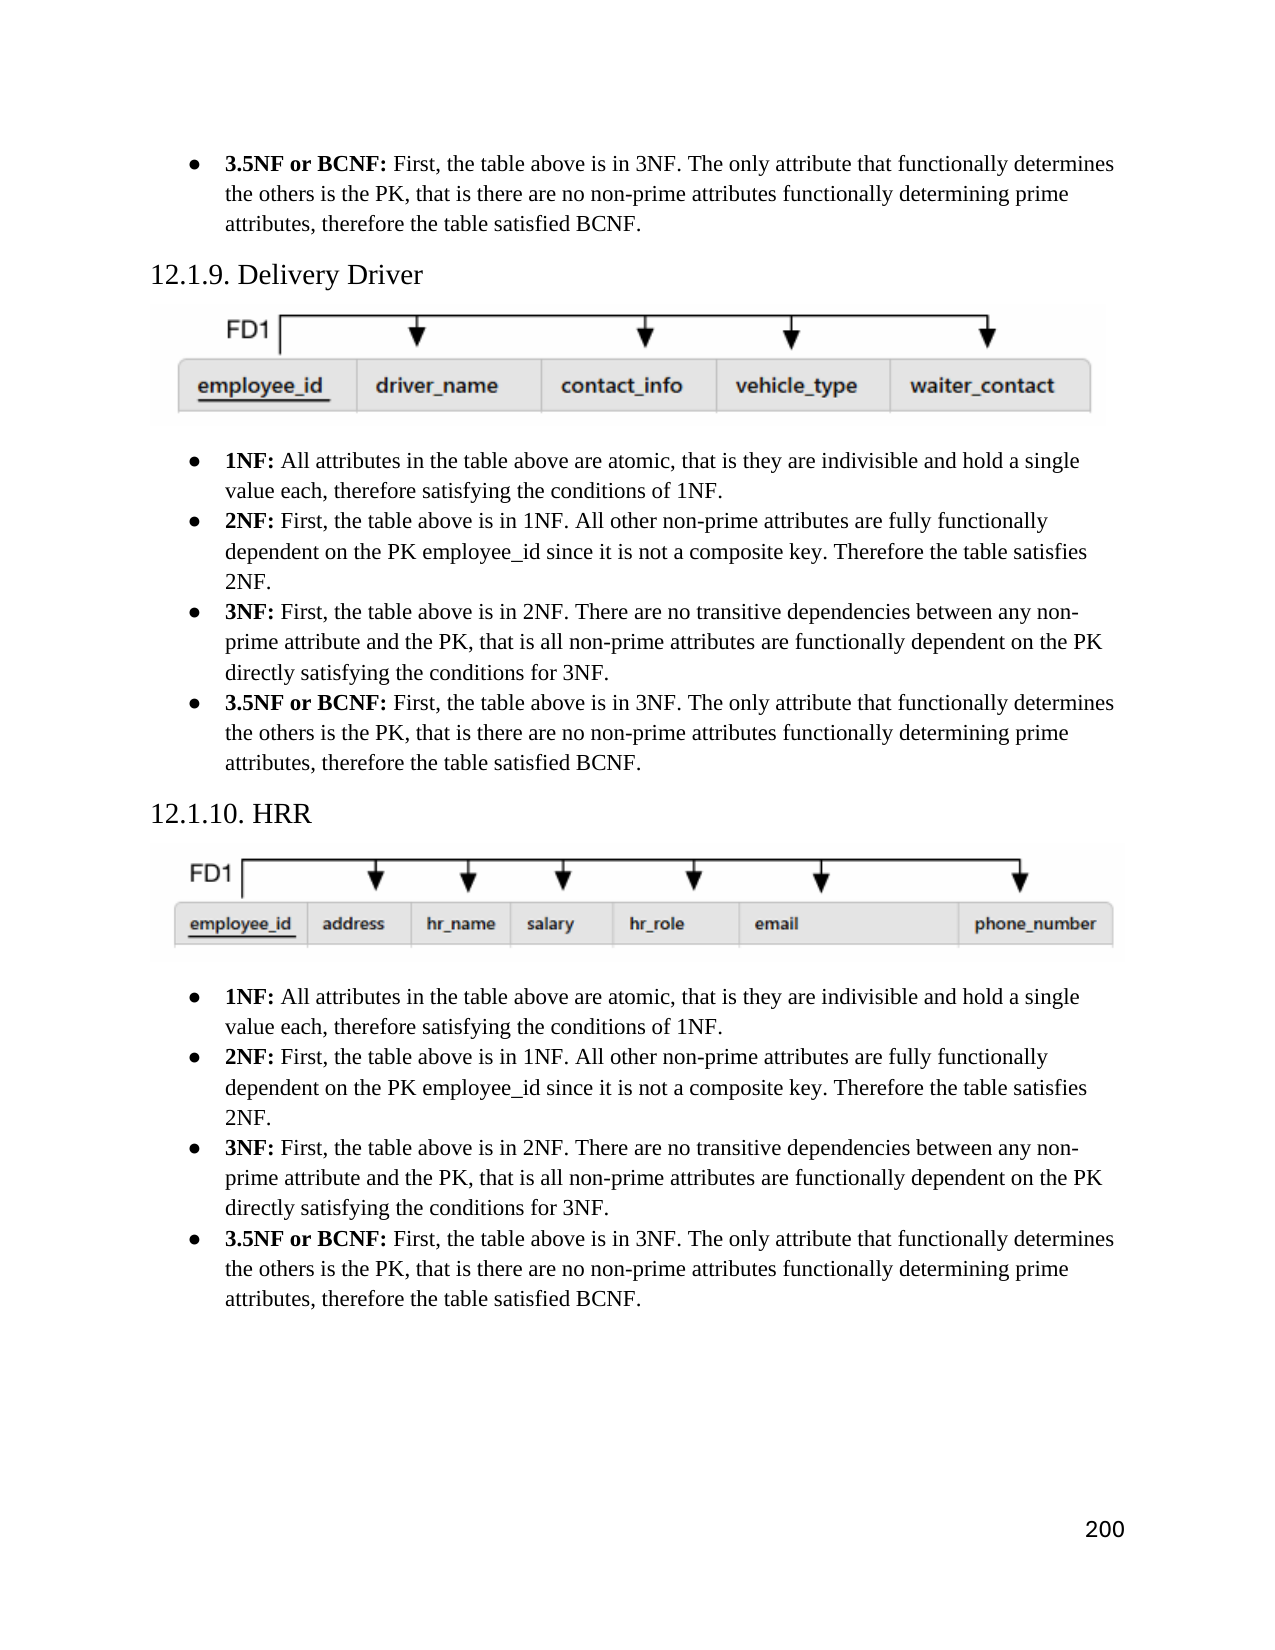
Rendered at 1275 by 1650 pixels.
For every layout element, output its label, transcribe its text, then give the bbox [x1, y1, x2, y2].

subtitle 12.1.9. Delivery Driver [150, 257, 1125, 291]
list 2NF: First, the table above is in 1NF. All other non-prime attributes are fully functionally dependent on the PK employee_id since it is not a composite key. Therefore the table satisfies 2NF. [187, 1043, 1125, 1130]
list 2NF: First, the table above is in 1NF. All other non-prime attributes are fully functionally dependent on the PK employee_id since it is not a composite key. Therefore the table satisfies 2NF. [187, 508, 1125, 594]
list 3.5NF or BCNF: First, the table above is in 3NF. The only attribute that functionally determines the others is the PK, that is there are no non-prime attributes functionally determining prime attributes, therefore the table satisfied BCNF. [187, 689, 1125, 776]
picture [150, 843, 1125, 962]
list 3.5NF or BCNF: First, the table above is in 3NF. The only attribute that functionally determines the others is the PK, that is there are no non-prime attributes functionally determining prime attributes, therefore the table satisfied BCNF. [187, 150, 1125, 237]
list 3NF: First, the table above is in 2NF. There are no transitive dependencies between any non-prime attribute and the PK, that is all non-prime attributes are functionally dependent on the PK directly satisfying the conditions for 3NF. [187, 1134, 1125, 1221]
subtitle 12.1.10. HRR [150, 796, 1125, 830]
list 3NF: First, the table above is in 2NF. There are no transitive dependencies between any non-prime attribute and the PK, that is all non-prime attributes are functionally dependent on the PK directly satisfying the conditions for 3NF. [187, 598, 1125, 685]
picture [150, 304, 1107, 426]
list 3.5NF or BCNF: First, the table above is in 3NF. The only attribute that functionally determines the others is the PK, that is there are no non-prime attributes functionally determining prime attributes, therefore the table satisfied BCNF. [187, 1224, 1125, 1311]
